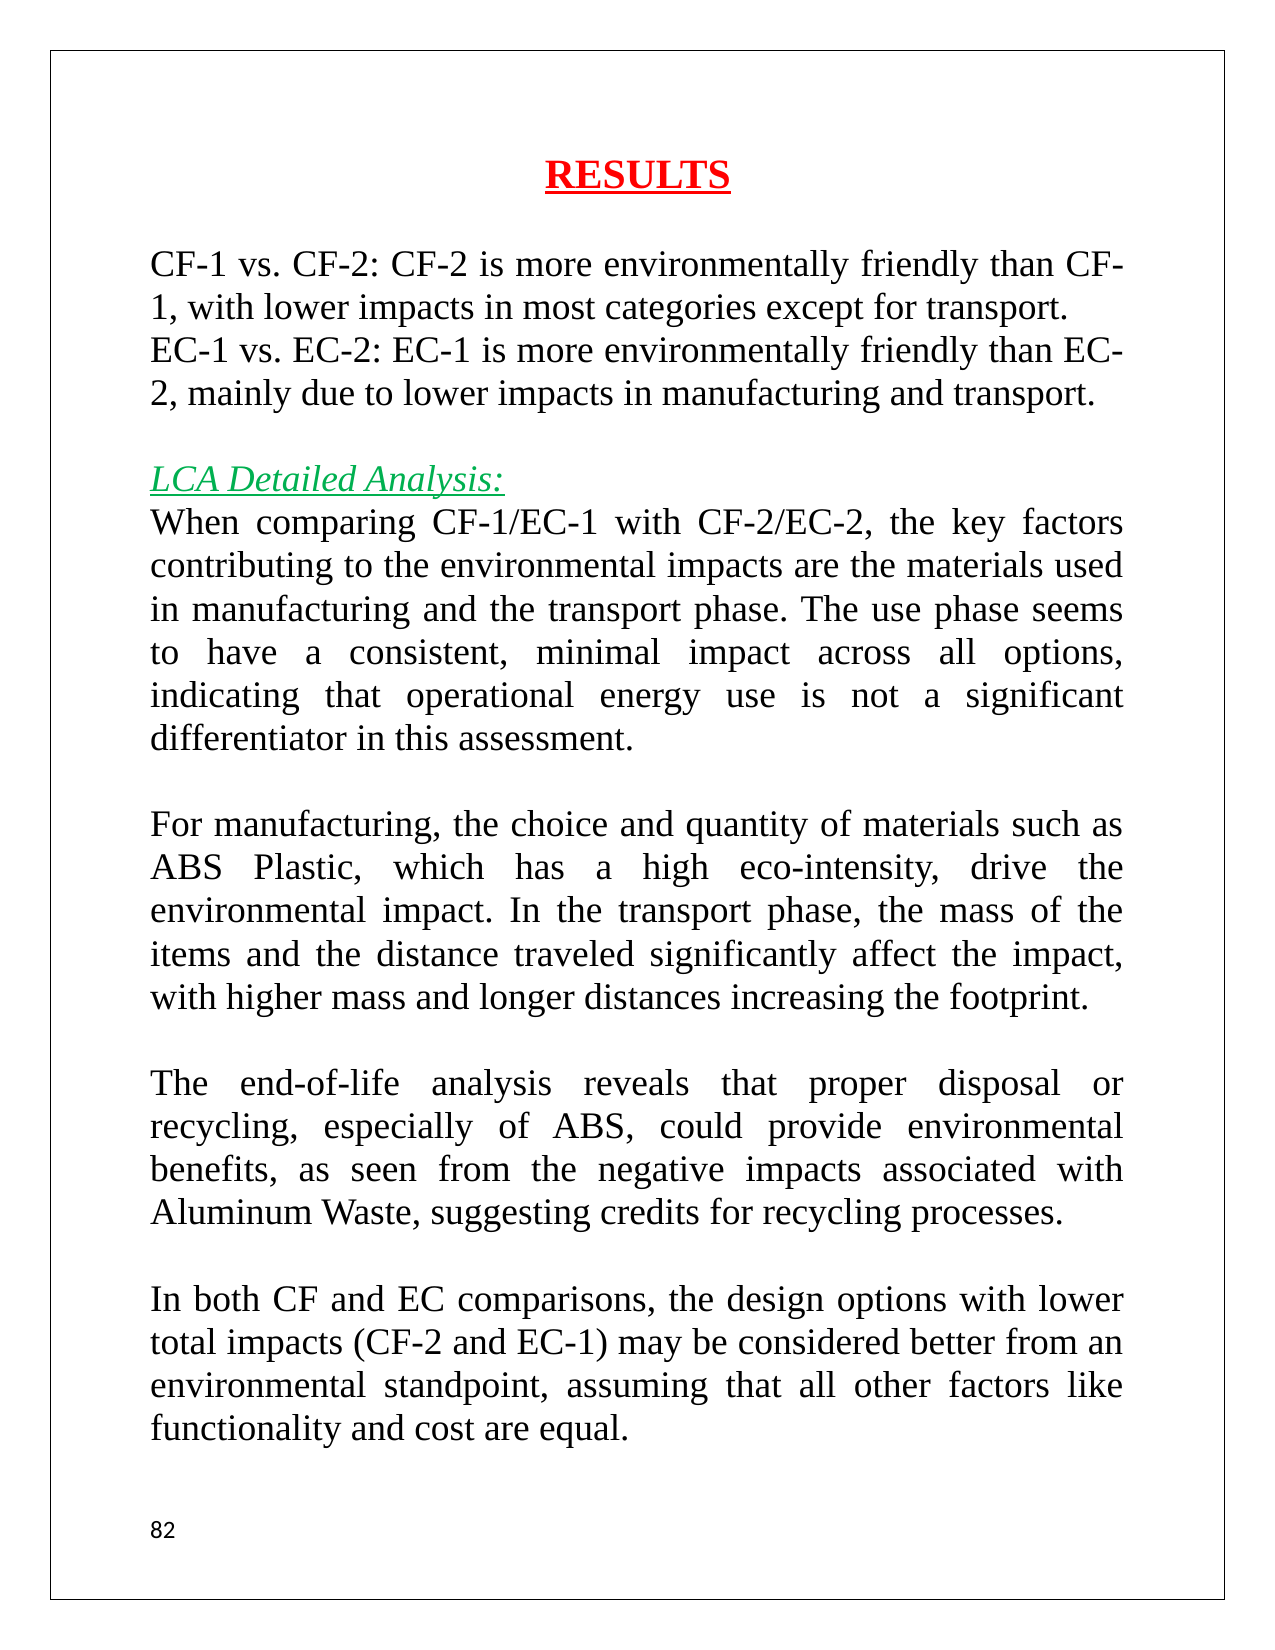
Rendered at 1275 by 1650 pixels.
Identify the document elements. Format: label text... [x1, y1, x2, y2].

text RESULTS [150, 150, 1125, 198]
text For manufacturing, the choice and quantity of materials such as ABS Plastic, which has a high eco-intensity, drive the environmental impact. In the transport phase, the mass of the items and the distance traveled significantly affect the impact, with higher mass and longer distances increasing the footprint. [150, 802, 1125, 1017]
text LCA Detailed Analysis: [150, 457, 1125, 500]
text When comparing CF-1/EC-1 with CF-2/EC-2, the key factors contributing to the environmental impacts are the materials used in manufacturing and the transport phase. The use phase seems to have a consistent, minimal impact across all options, indicating that operational energy use is not a significant differentiator in this assessment. [150, 500, 1125, 758]
text CF-1 vs. CF-2: CF-2 is more environmentally friendly than CF-1, with lower impacts in most categories except for transport. [150, 241, 1125, 327]
text EC-1 vs. EC-2: EC-1 is more environmentally friendly than EC-2, mainly due to lower impacts in manufacturing and transport. [150, 327, 1125, 413]
text In both CF and EC comparisons, the design options with lower total impacts (CF-2 and EC-1) may be considered better from an environmental standpoint, assuming that all other factors like functionality and cost are equal. [150, 1276, 1125, 1448]
text The end-of-life analysis reveals that proper disposal or recycling, especially of ABS, could provide environmental benefits, as seen from the negative impacts associated with Aluminum Waste, suggesting credits for recycling processes. [150, 1060, 1125, 1233]
